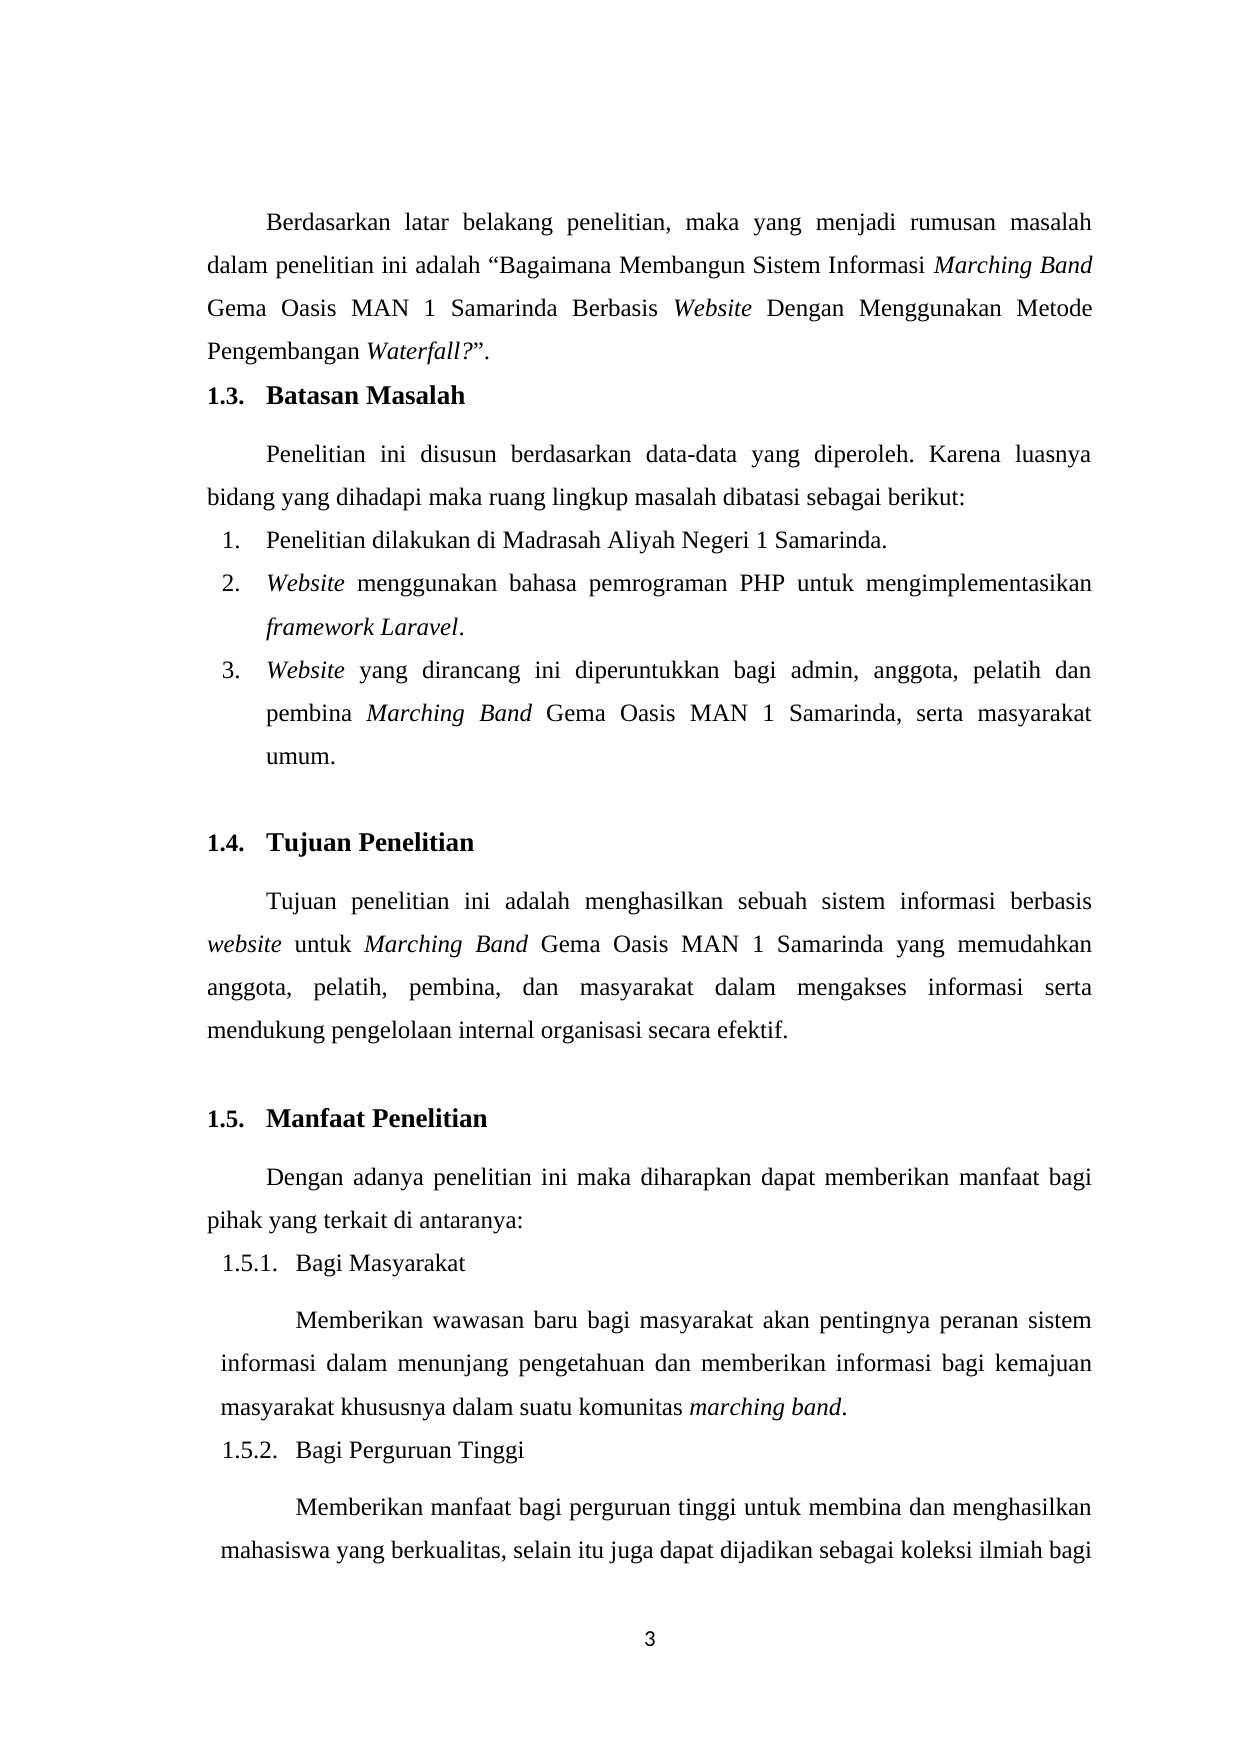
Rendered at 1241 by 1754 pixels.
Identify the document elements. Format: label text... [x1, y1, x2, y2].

subtitle Batasan Masalah [207, 379, 1092, 410]
list Website yang dirancang ini diperuntukkan bagi admin, anggota, pelatih dan pembina Marching Band Gema Oasis MAN 1 Samarinda, serta masyarakat umum. [222, 655, 1092, 770]
subtitle Bagi Masyarakat [222, 1248, 1092, 1277]
subtitle Bagi Perguruan Tinggi [222, 1435, 1092, 1463]
list Website menggunakan bahasa pemrograman PHP untuk mengimplementasikan framework Laravel. [222, 568, 1092, 640]
subtitle Tujuan Penelitian [207, 826, 1092, 857]
text Berdasarkan latar belakang penelitian, maka yang menjadi rumusan masalah dalam penelitian ini adalah “Bagaimana Membangun Sistem Informasi Marching Band Gema Oasis MAN 1 Samarinda Berbasis Website Dengan Menggunakan Metode Pengembangan Waterfall?”. [207, 207, 1092, 365]
subtitle Manfaat Penelitian [207, 1102, 1092, 1133]
text Memberikan wawasan baru bagi masyarakat akan pentingnya peranan sistem informasi dalam menunjang pengetahuan dan memberikan informasi bagi kemajuan masyarakat khususnya dalam suatu komunitas marching band. [220, 1305, 1092, 1420]
text Tujuan penelitian ini adalah menghasilkan sebuah sistem informasi berbasis website untuk Marching Band Gema Oasis MAN 1 Samarinda yang memudahkan anggota, pelatih, pembina, dan masyarakat dalam mengakses informasi serta mendukung pengelolaan internal organisasi secara efektif. [207, 886, 1092, 1044]
list Penelitian dilakukan di Madrasah Aliyah Negeri 1 Samarinda. [222, 525, 1092, 554]
text Dengan adanya penelitian ini maka diharapkan dapat memberikan manfaat bagi pihak yang terkait di antaranya: [207, 1162, 1092, 1233]
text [220, 1492, 1092, 1564]
text Penelitian ini disusun berdasarkan data-data yang diperoleh. Karena luasnya bidang yang dihadapi maka ruang lingkup masalah dibatasi sebagai berikut: [207, 439, 1092, 511]
